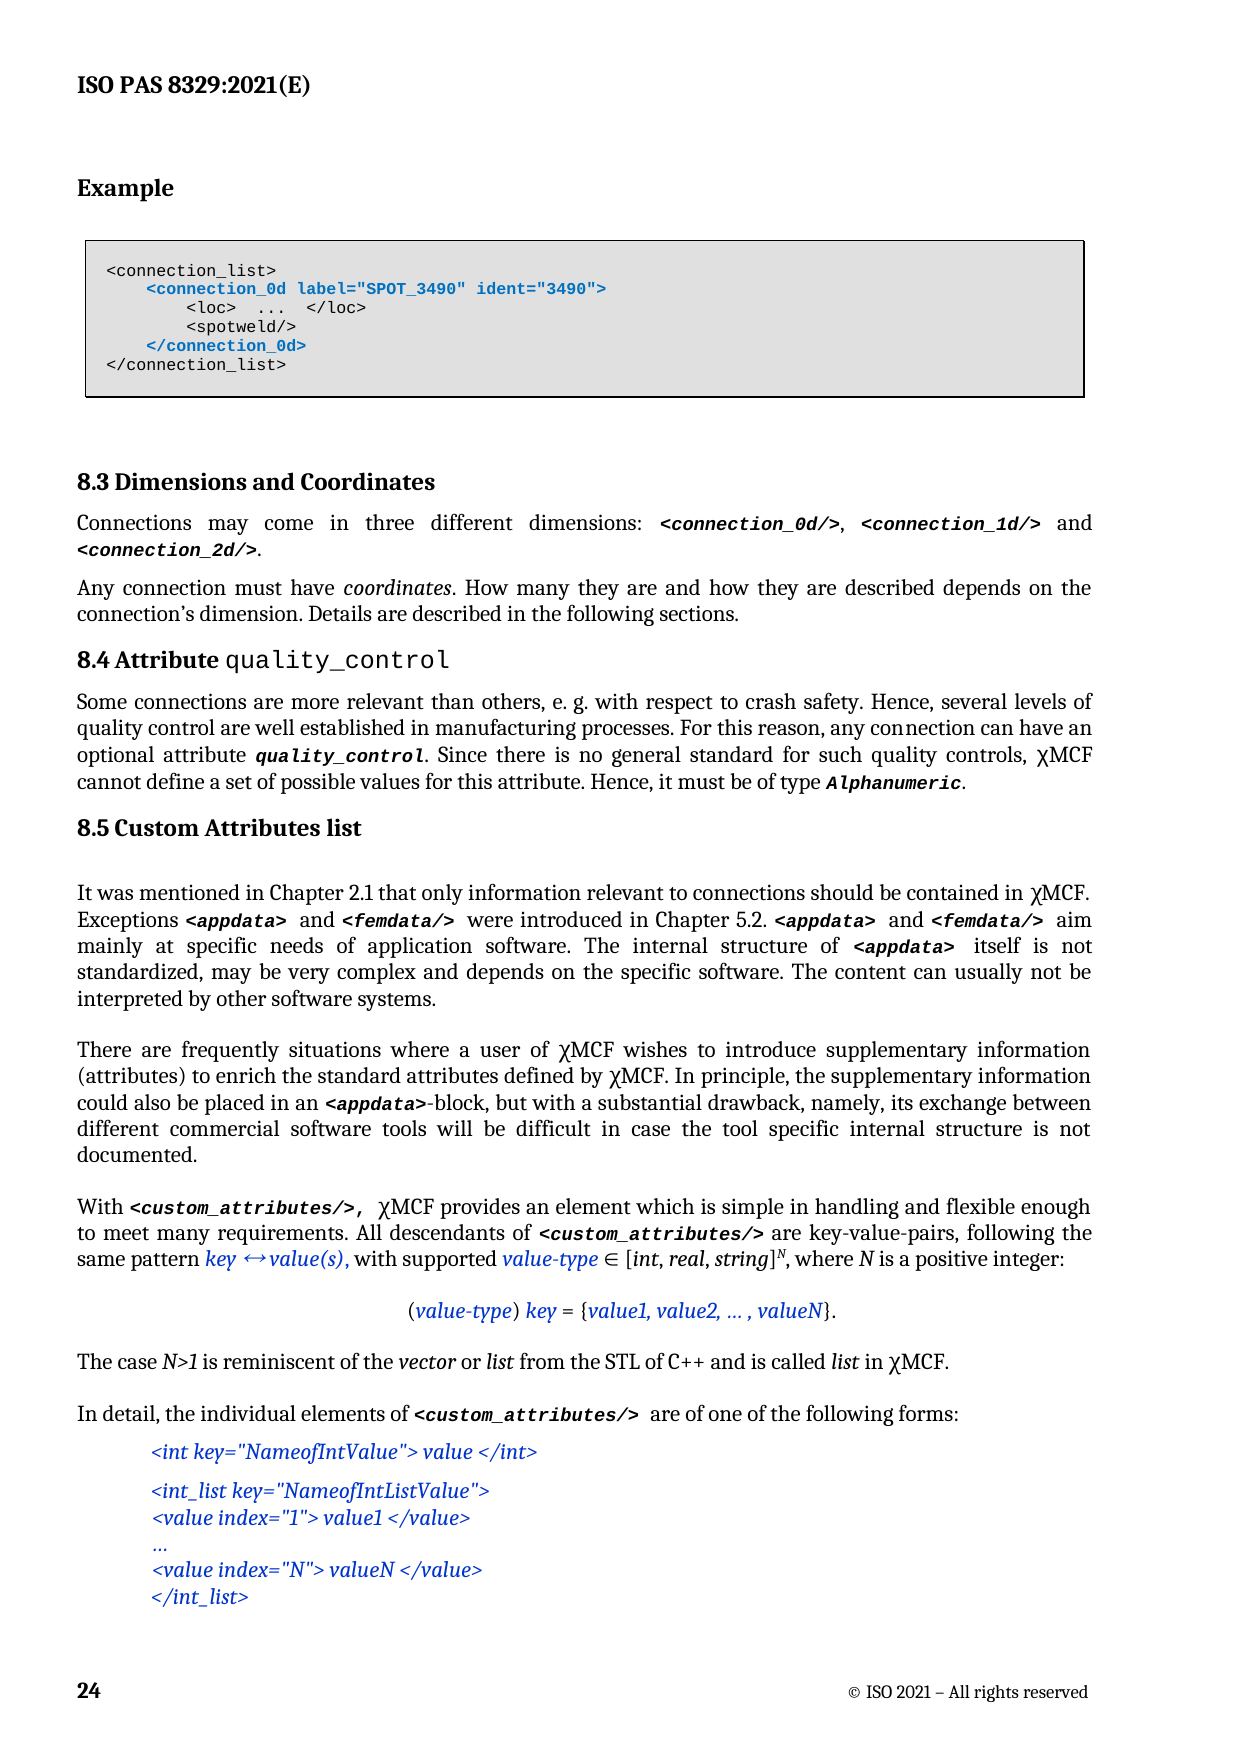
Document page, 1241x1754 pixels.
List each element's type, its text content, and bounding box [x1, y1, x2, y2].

text </connection_list> [86, 353, 1083, 372]
text <int_list key="NameofIntListValue"> [151, 1478, 1092, 1504]
text Connections may come in three different dimensions: <connection_0d/>, <connection_1d/> and <connection_2d/>. [77, 509, 1092, 562]
text Any connection must have coordinates. How many they are and how they are described depends on the connection’s dimension. Details are described in the following sections. [77, 575, 1092, 627]
text </int_list> [151, 1583, 1092, 1610]
text <spotweld/> [86, 316, 1083, 334]
text It was mentioned in Chapter 2.1 that only information relevant to connections should be contained in χMCF. Exceptions <appdata> and <femdata/> were introduced in Chapter 5.2. <appdata> and <femdata/> aim mainly at specific needs of application software. The internal structure of <appdata> itself is not standardized, may be very complex and depends on the specific software. The content can usually not be interpreted by other software systems. [77, 880, 1092, 1012]
text <connection_0d label="SPOT_3490" ident="3490"> [86, 278, 1083, 297]
text <value index="N"> valueN </value> [151, 1557, 1092, 1583]
text (value-type) key = {value1, value2, … , valueN}. [77, 1298, 1092, 1324]
subtitle Attribute quality_control [77, 646, 1092, 676]
text <int key="NameofIntValue"> value </int> [151, 1439, 1092, 1466]
subtitle Dimensions and Coordinates [77, 468, 1092, 497]
subtitle Custom Attributes list [77, 814, 1092, 842]
text … [151, 1531, 1092, 1557]
text The case N>1 is reminiscent of the vector or list from the STL of C++ and is called list in χMCF. [77, 1349, 1092, 1375]
text With <custom_attributes/>, χMCF provides an element which is simple in handling and flexible enough to meet many requirements. All descendants of <custom_attributes/> are key-value-pairs, following the same pattern key value(s), with supported value-type [int, real, string]N, where N is a positive integer: [77, 1193, 1092, 1273]
text <connection_list> [86, 259, 1083, 278]
text In detail, the individual elements of <custom_attributes/> are of one of the following forms: [77, 1400, 1092, 1427]
text There are frequently situations where a user of χMCF wishes to introduce supplementary information (attributes) to enrich the standard attributes defined by χMCF. In principle, the supplementary information could also be placed in an <appdata>-block, but with a substantial drawback, namely, its exchange between different commercial software tools will be difficult in case the tool specific internal structure is not documented. [77, 1037, 1092, 1168]
text Some connections are more relevant than others, e. g. with respect to crash safety. Hence, several levels of quality control are well established in manufacturing processes. For this reason, any connection can have an optional attribute quality_control. Since there is no general standard for such quality controls, χMCF cannot define a set of possible values for this attribute. Hence, it must be of type Alphanumeric. [77, 689, 1092, 795]
text </connection_0d> [86, 334, 1083, 353]
text <loc> ... </loc> [86, 297, 1083, 316]
text Example [77, 174, 1092, 203]
text <value index="1"> value1 </value> [151, 1504, 1092, 1531]
